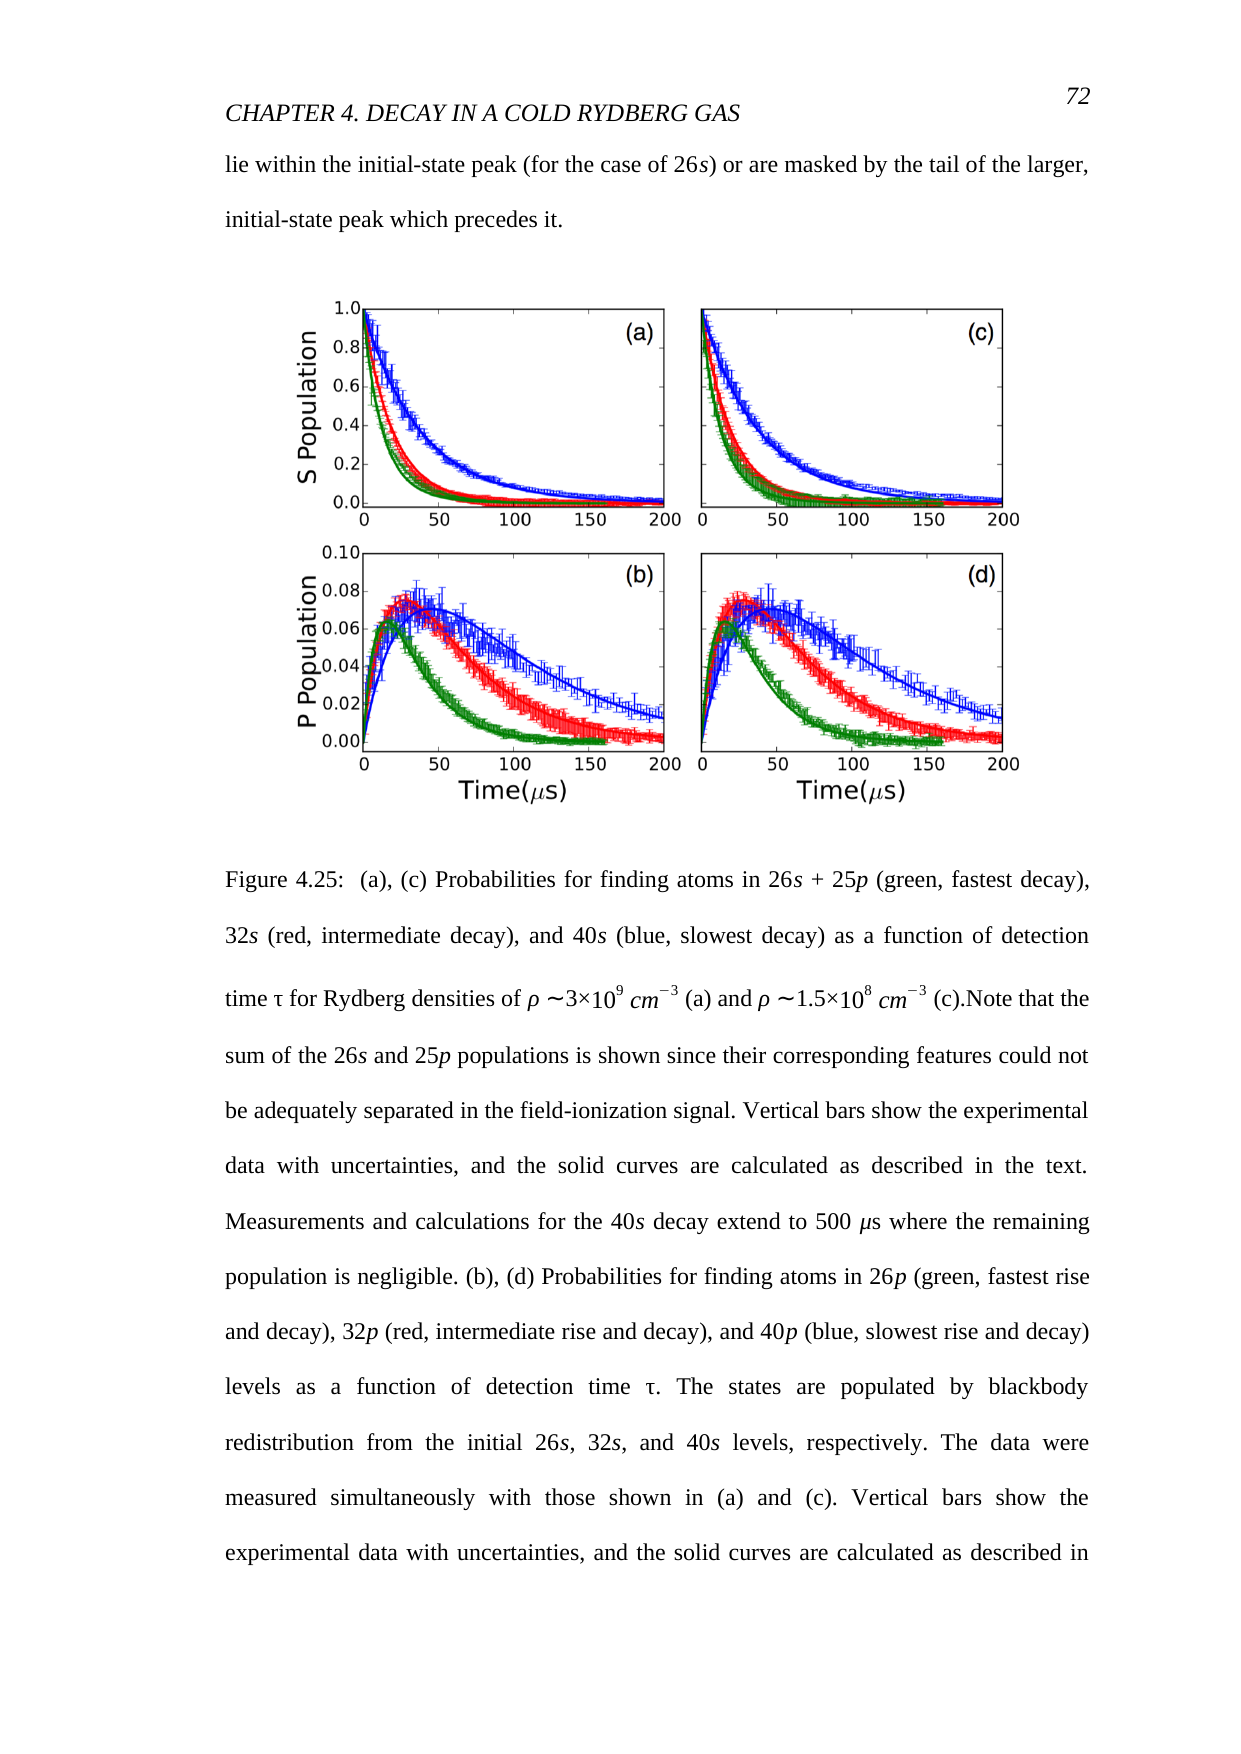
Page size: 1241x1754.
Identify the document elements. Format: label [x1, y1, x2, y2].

text [225, 866, 1090, 1566]
picture [262, 277, 1044, 822]
text [225, 150, 1090, 233]
